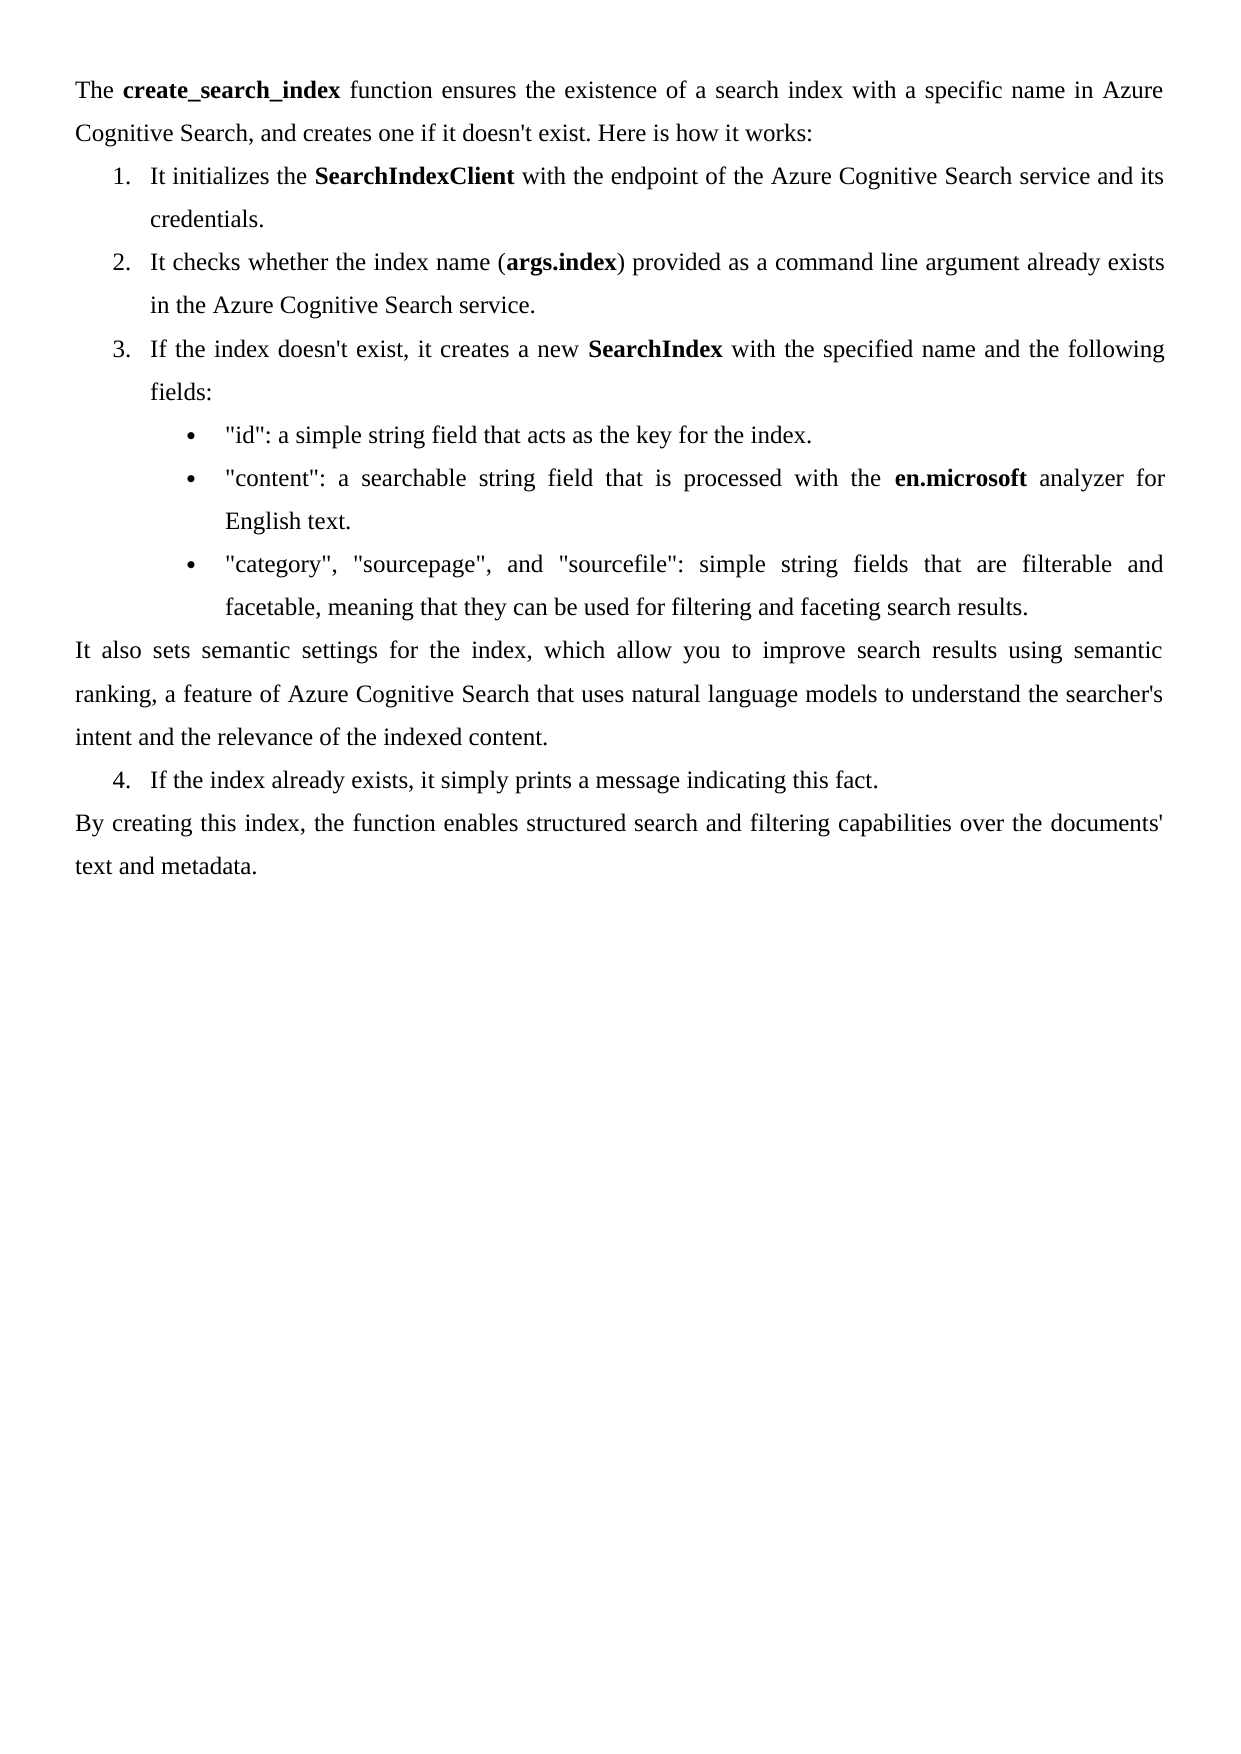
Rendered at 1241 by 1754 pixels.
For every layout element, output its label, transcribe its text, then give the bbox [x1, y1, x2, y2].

list "content": a searchable string field that is processed with the en.microsoft analyzer for English text. [187, 463, 1165, 535]
list If the index already exists, it simply prints a message indicating this fact. [112, 765, 1165, 794]
list It initializes the SearchIndexClient with the endpoint of the Azure Cognitive Search service and its credentials. [112, 161, 1165, 233]
text By creating this index, the function enables structured search and filtering capabilities over the documents' text and metadata. [75, 808, 1165, 880]
text The create_search_index function ensures the existence of a search index with a specific name in Azure Cognitive Search, and creates one if it doesn't exist. Here is how it works: [75, 75, 1165, 147]
list "category", "sourcepage", and "sourcefile": simple string fields that are filterable and facetable, meaning that they can be used for filtering and faceting search results. [187, 549, 1165, 621]
text It also sets semantic settings for the index, which allow you to improve search results using semantic ranking, a feature of Azure Cognitive Search that uses natural language models to understand the searcher's intent and the relevance of the indexed content. [75, 636, 1165, 751]
list It checks whether the index name (args.index) provided as a command line argument already exists in the Azure Cognitive Search service. [112, 247, 1165, 319]
list "id": a simple string field that acts as the key for the index. [187, 420, 1165, 449]
list If the index doesn't exist, it creates a new SearchIndex with the specified name and the following fields: [112, 334, 1165, 406]
